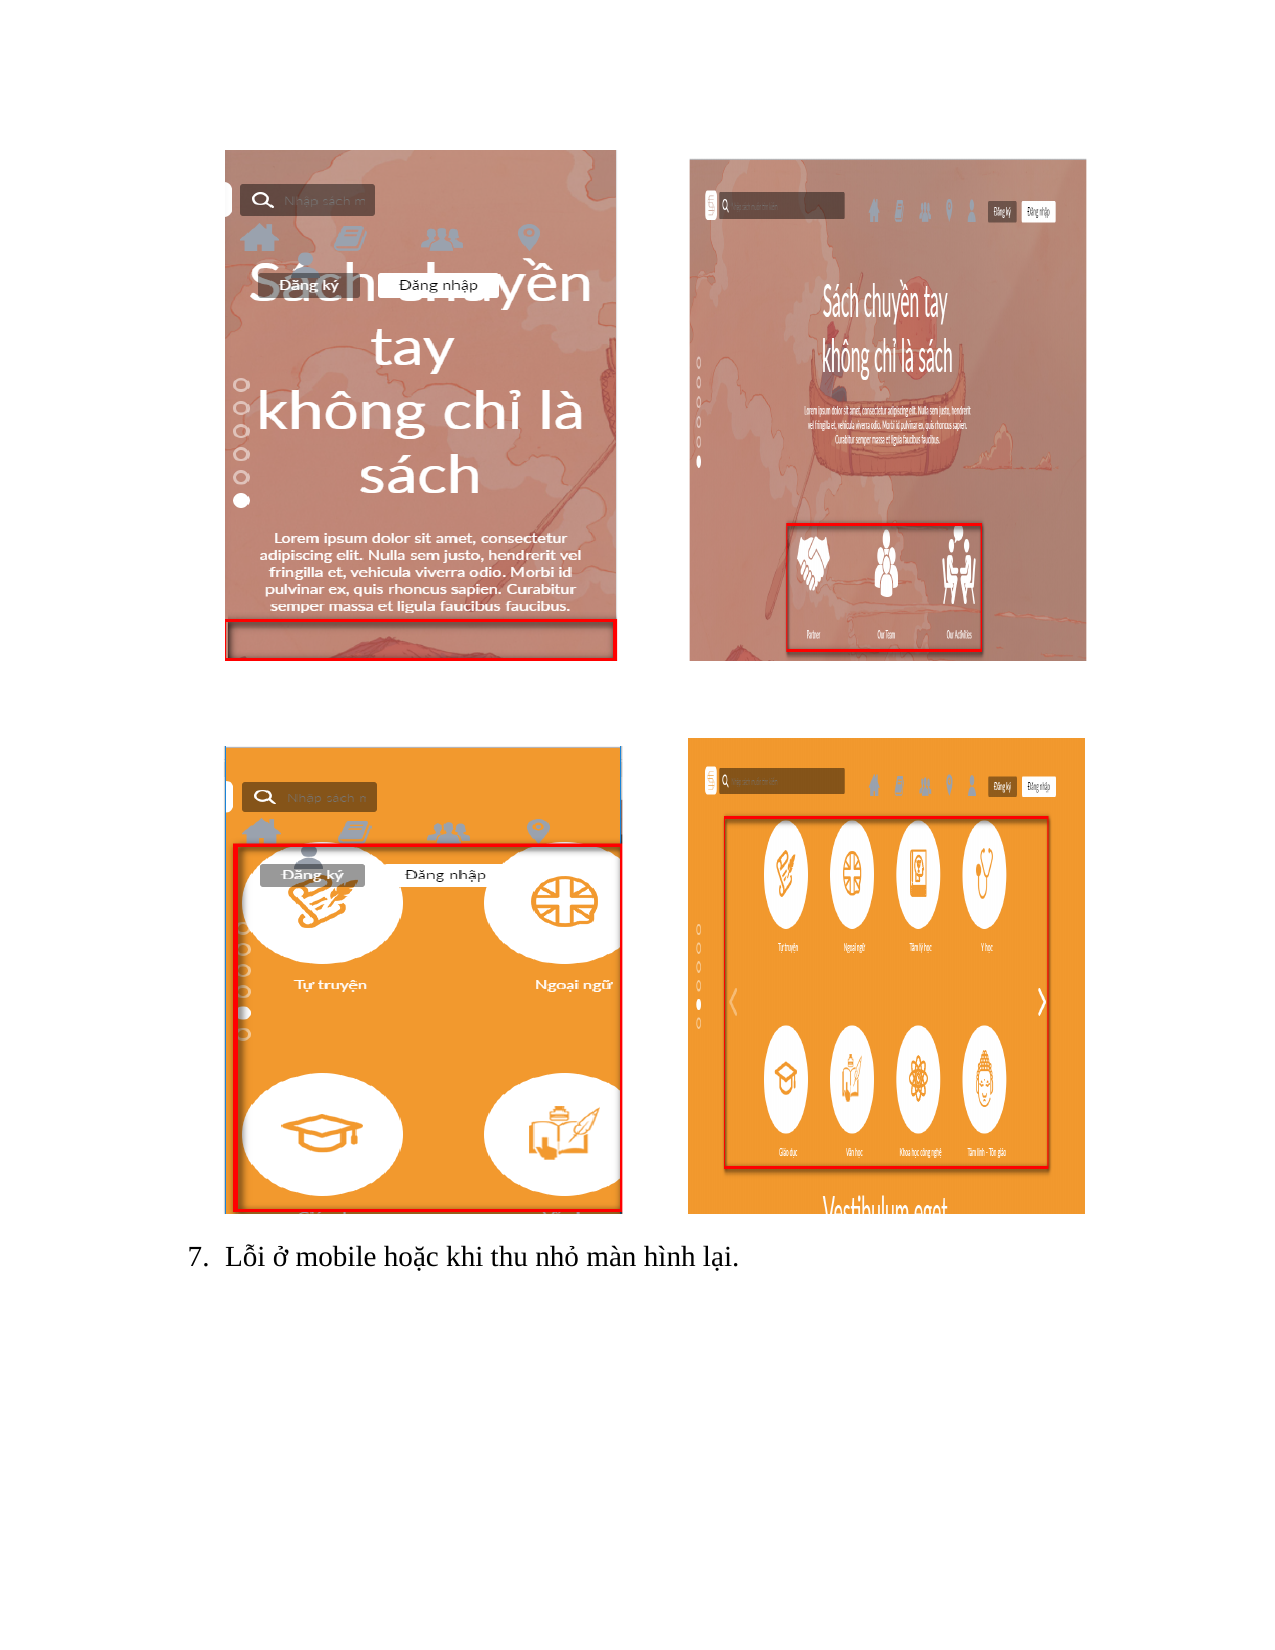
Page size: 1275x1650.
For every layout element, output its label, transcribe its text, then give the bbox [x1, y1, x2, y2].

picture [688, 738, 1085, 1214]
picture [689, 158, 1087, 661]
list Lỗi ở mobile hoặc khi thu nhỏ màn hình lại. [187, 1239, 1125, 1273]
picture [225, 150, 618, 661]
picture [223, 746, 623, 1214]
